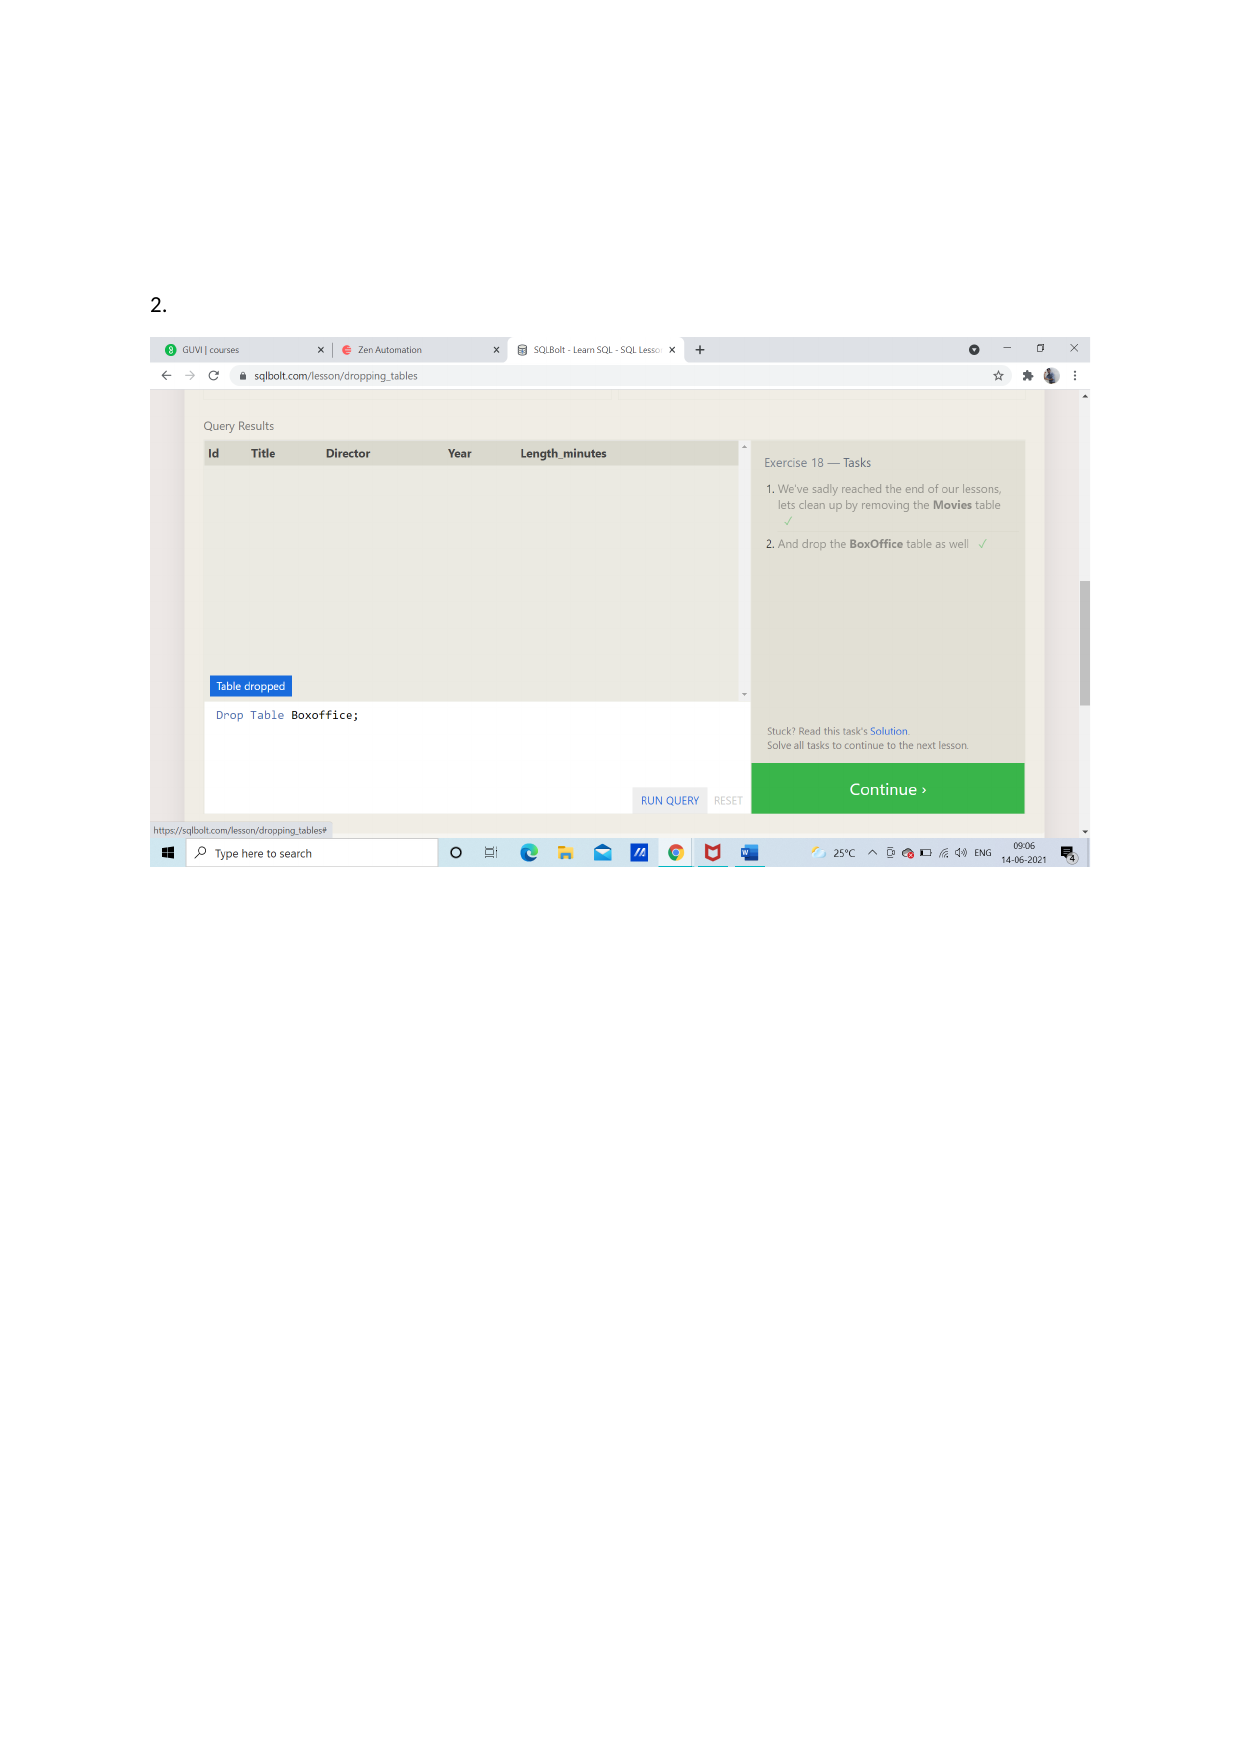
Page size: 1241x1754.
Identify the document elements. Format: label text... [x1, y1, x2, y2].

text 2. [150, 291, 1090, 319]
picture [150, 337, 1091, 867]
